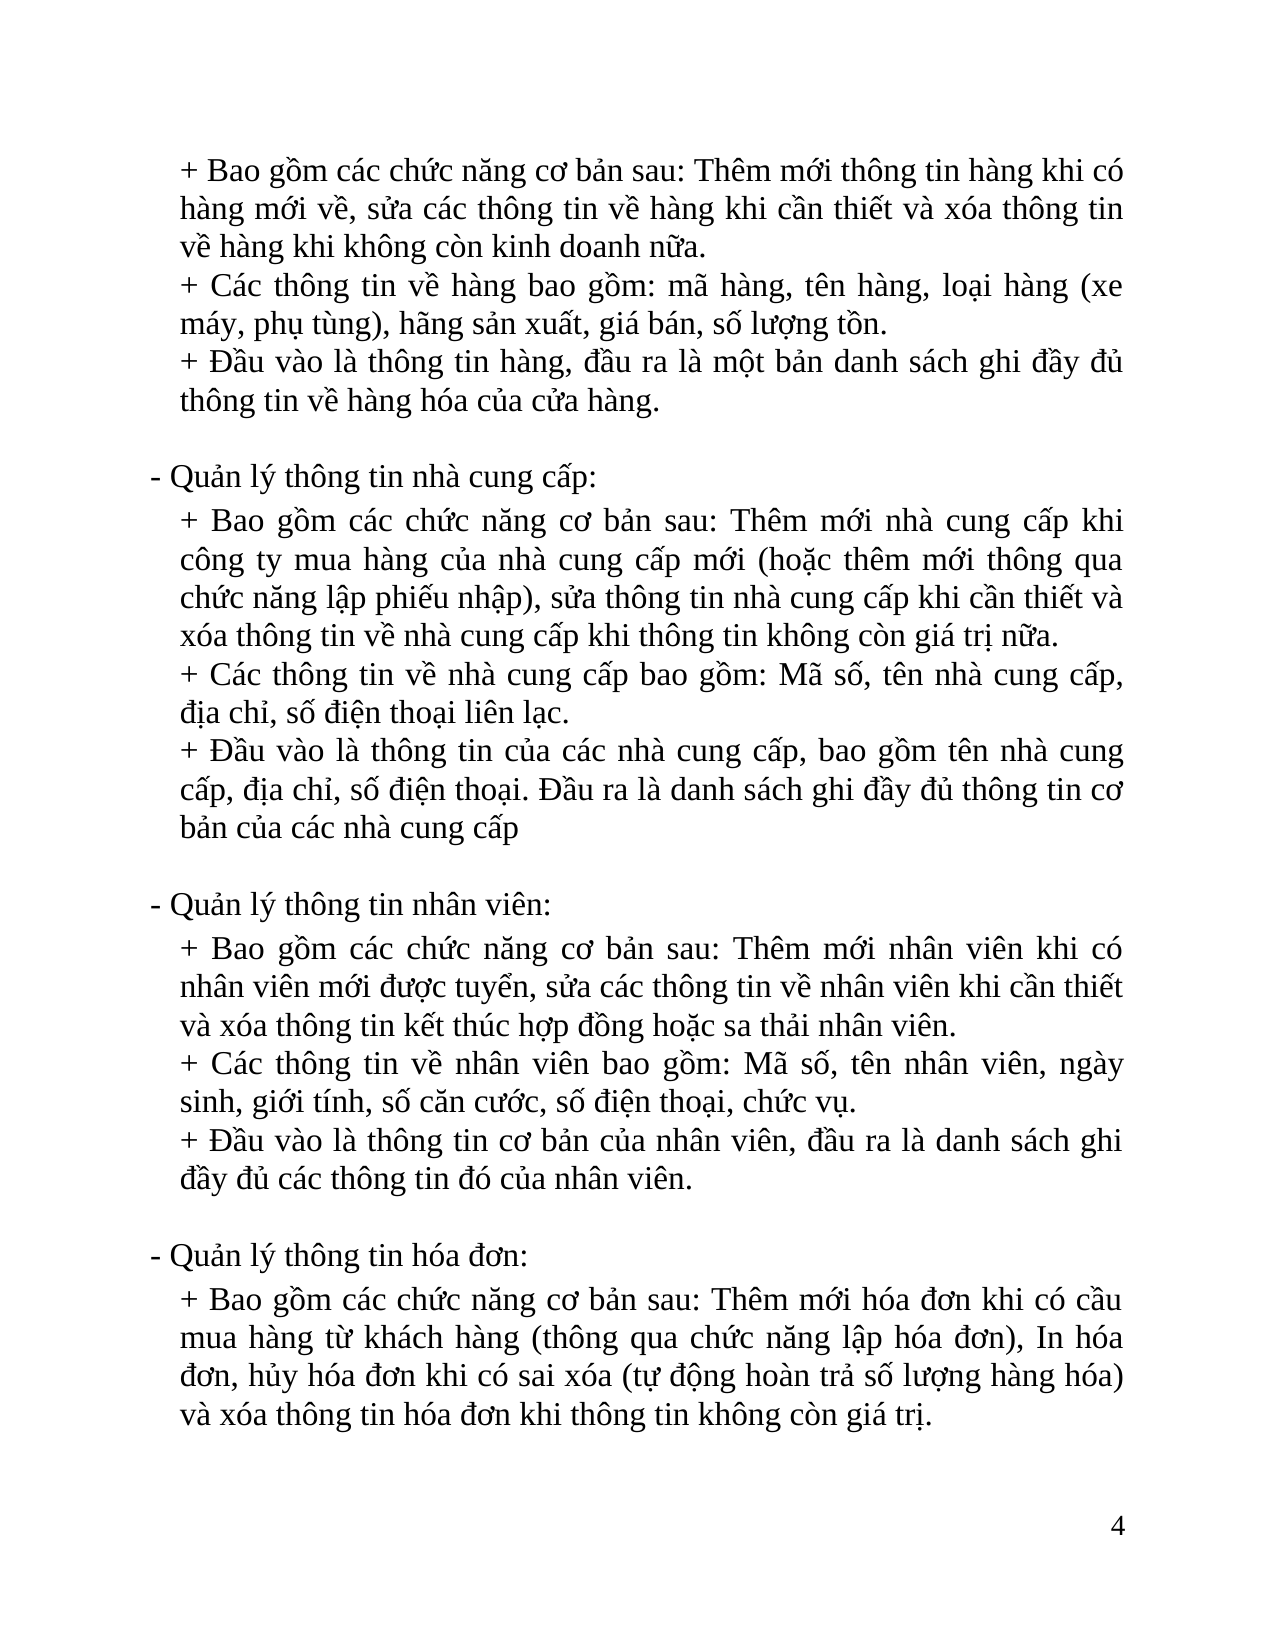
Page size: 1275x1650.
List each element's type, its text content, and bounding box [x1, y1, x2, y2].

text + Đầu vào là thông tin hàng, đầu ra là một bản danh sách ghi đầy đủ thông tin về hàng hóa của cửa hàng. [179, 342, 1125, 418]
text + Các thông tin về nhân viên bao gồm: Mã số, tên nhân viên, ngày sinh, giới tính, số căn cước, số điện thoại, chức vụ. [179, 1043, 1125, 1120]
text + Các thông tin về nhà cung cấp bao gồm: Mã số, tên nhà cung cấp, địa chỉ, số điện thoại liên lạc. [179, 654, 1125, 731]
text + Đầu vào là thông tin cơ bản của nhân viên, đầu ra là danh sách ghi đầy đủ các thông tin đó của nhân viên. [179, 1120, 1125, 1196]
text - Quản lý thông tin hóa đơn: [150, 1235, 1125, 1273]
text - Quản lý thông tin nhà cung cấp: [150, 457, 1125, 495]
text + Các thông tin về hàng bao gồm: mã hàng, tên hàng, loại hàng (xe máy, phụ tùng), hãng sản xuất, giá bán, số lượng tồn. [179, 265, 1125, 342]
text - Quản lý thông tin nhân viên: [150, 884, 1125, 922]
text + Bao gồm các chức năng cơ bản sau: Thêm mới thông tin hàng khi có hàng mới về, sửa các thông tin về hàng khi cần thiết và xóa thông tin về hàng khi không còn kinh doanh nữa. [179, 150, 1125, 265]
text + Bao gồm các chức năng cơ bản sau: Thêm mới nhà cung cấp khi công ty mua hàng của nhà cung cấp mới (hoặc thêm mới thông qua chức năng lập phiếu nhập), sửa thông tin nhà cung cấp khi cần thiết và xóa thông tin về nhà cung cấp khi thông tin không còn giá trị nữa. [179, 501, 1125, 654]
text + Đầu vào là thông tin của các nhà cung cấp, bao gồm tên nhà cung cấp, địa chỉ, số điện thoại. Đầu ra là danh sách ghi đầy đủ thông tin cơ bản của các nhà cung cấp [179, 731, 1125, 846]
text + Bao gồm các chức năng cơ bản sau: Thêm mới hóa đơn khi có cầu mua hàng từ khách hàng (thông qua chức năng lập hóa đơn), In hóa đơn, hủy hóa đơn khi có sai xóa (tự động hoàn trả số lượng hàng hóa) và xóa thông tin hóa đơn khi thông tin không còn giá trị. [179, 1279, 1125, 1432]
text + Bao gồm các chức năng cơ bản sau: Thêm mới nhân viên khi có nhân viên mới được tuyển, sửa các thông tin về nhân viên khi cần thiết và xóa thông tin kết thúc hợp đồng hoặc sa thải nhân viên. [179, 928, 1125, 1043]
